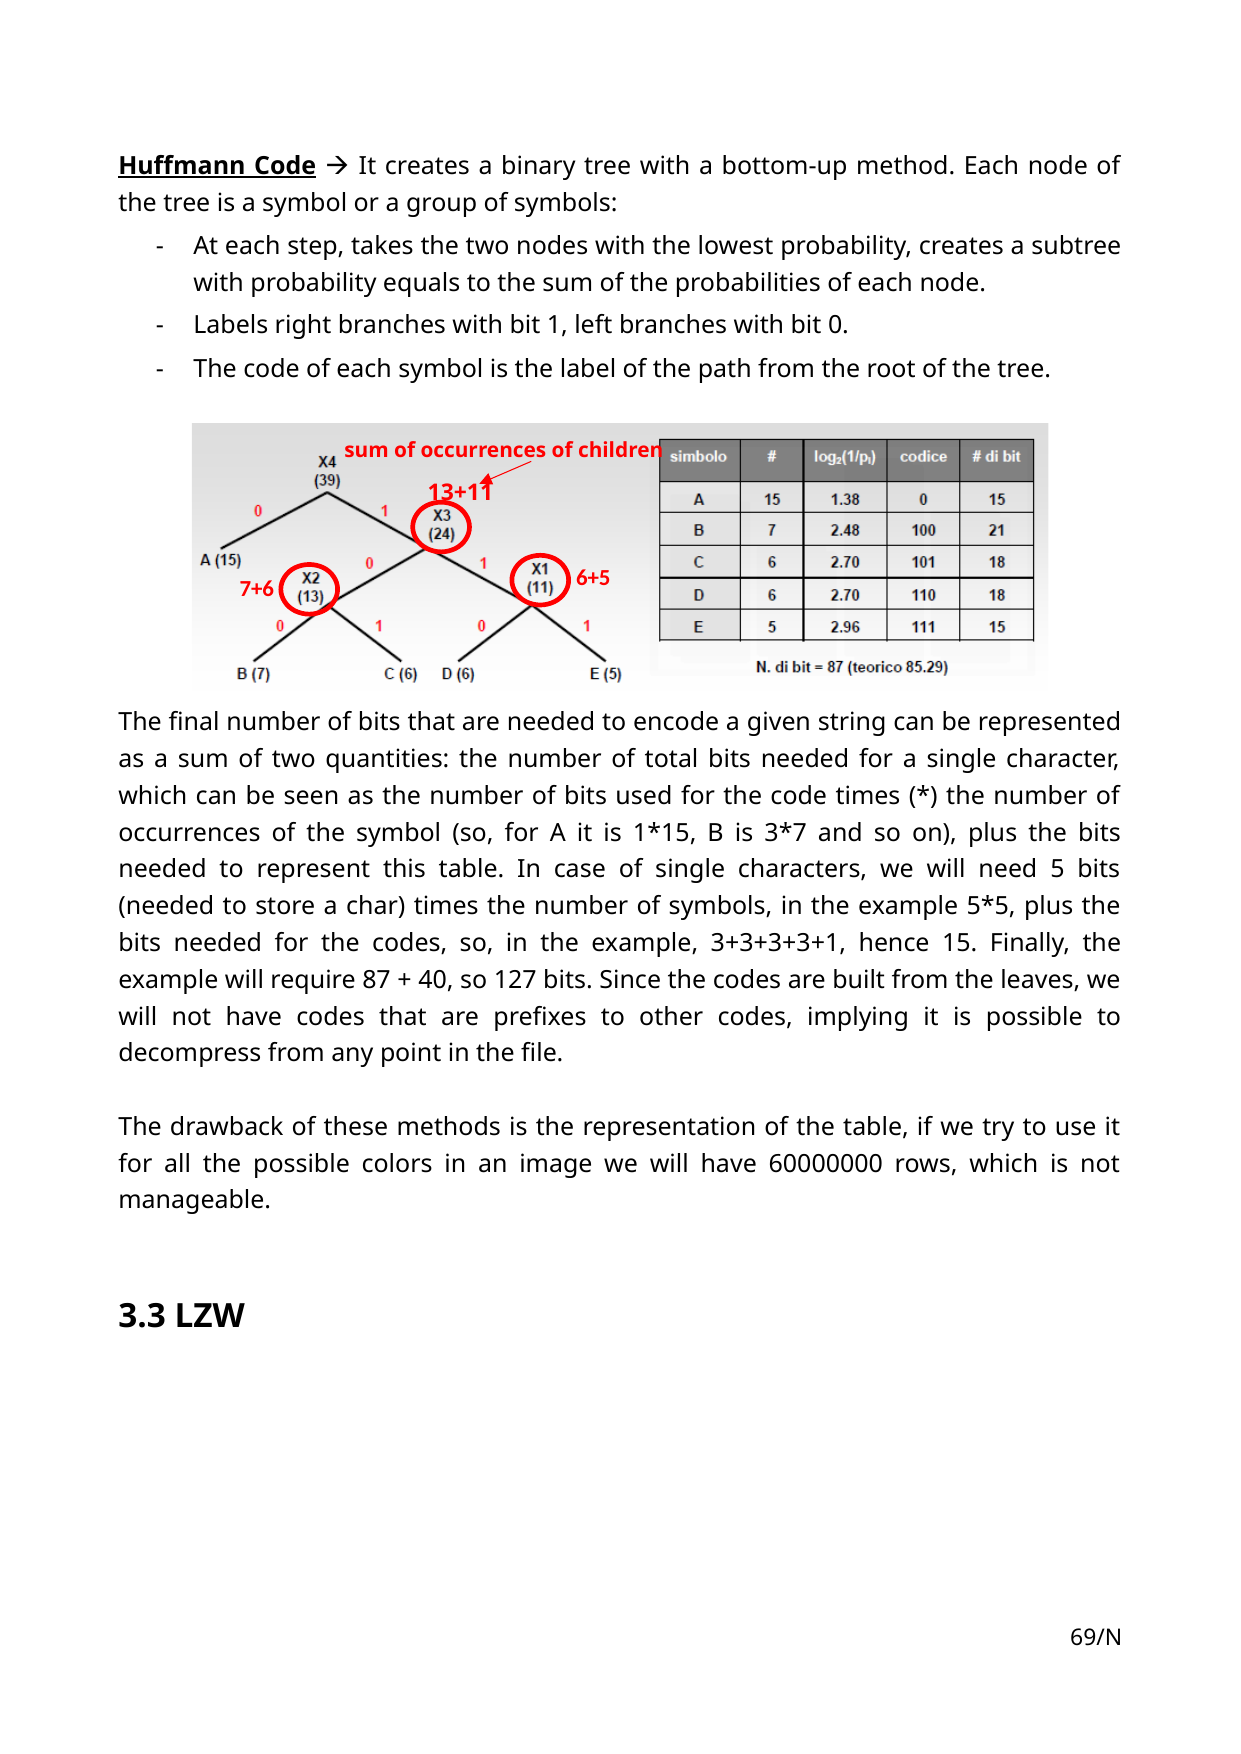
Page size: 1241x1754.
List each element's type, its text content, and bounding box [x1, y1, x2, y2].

picture [191, 423, 1049, 702]
text Huffmann Code It creates a binary tree with a bottom-up method. Each node of the tree is a symbol or a group of symbols: [118, 148, 1122, 218]
text The drawback of these methods is the representation of the table, if we try to use it for all the possible colors in an image we will have 60000000 rows, which is not manageable. [118, 1108, 1122, 1216]
subtitle 3.3 LZW [118, 1292, 1122, 1338]
list At each step, takes the two nodes with the lowest probability, creates a subtree with probability equals to the sum of the probabilities of each node. [156, 227, 1122, 298]
list Labels right branches with bit 1, left branches with bit 0. [156, 307, 1122, 341]
text The final number of bits that are needed to encode a given string can be represented as a sum of two quantities: the number of total bits needed for a single character, which can be seen as the number of bits used for the code times (*) the number of occurrences of the symbol (so, for A it is 1*15, B is 3*7 and so on), plus the bits needed to represent this table. In case of single characters, we will need 5 bits (needed to store a char) times the number of symbols, in the example 5*5, plus the bits needed for the codes, so, in the example, 3+3+3+3+1, hence 15. Finally, the example will require 87 + 40, so 127 bits. Since the codes are built from the leaves, we will not have codes that are prefixes to other codes, implying it is possible to decompress from any point in the file. [118, 704, 1122, 1069]
list The code of each symbol is the label of the path from the root of the tree. [156, 350, 1122, 384]
